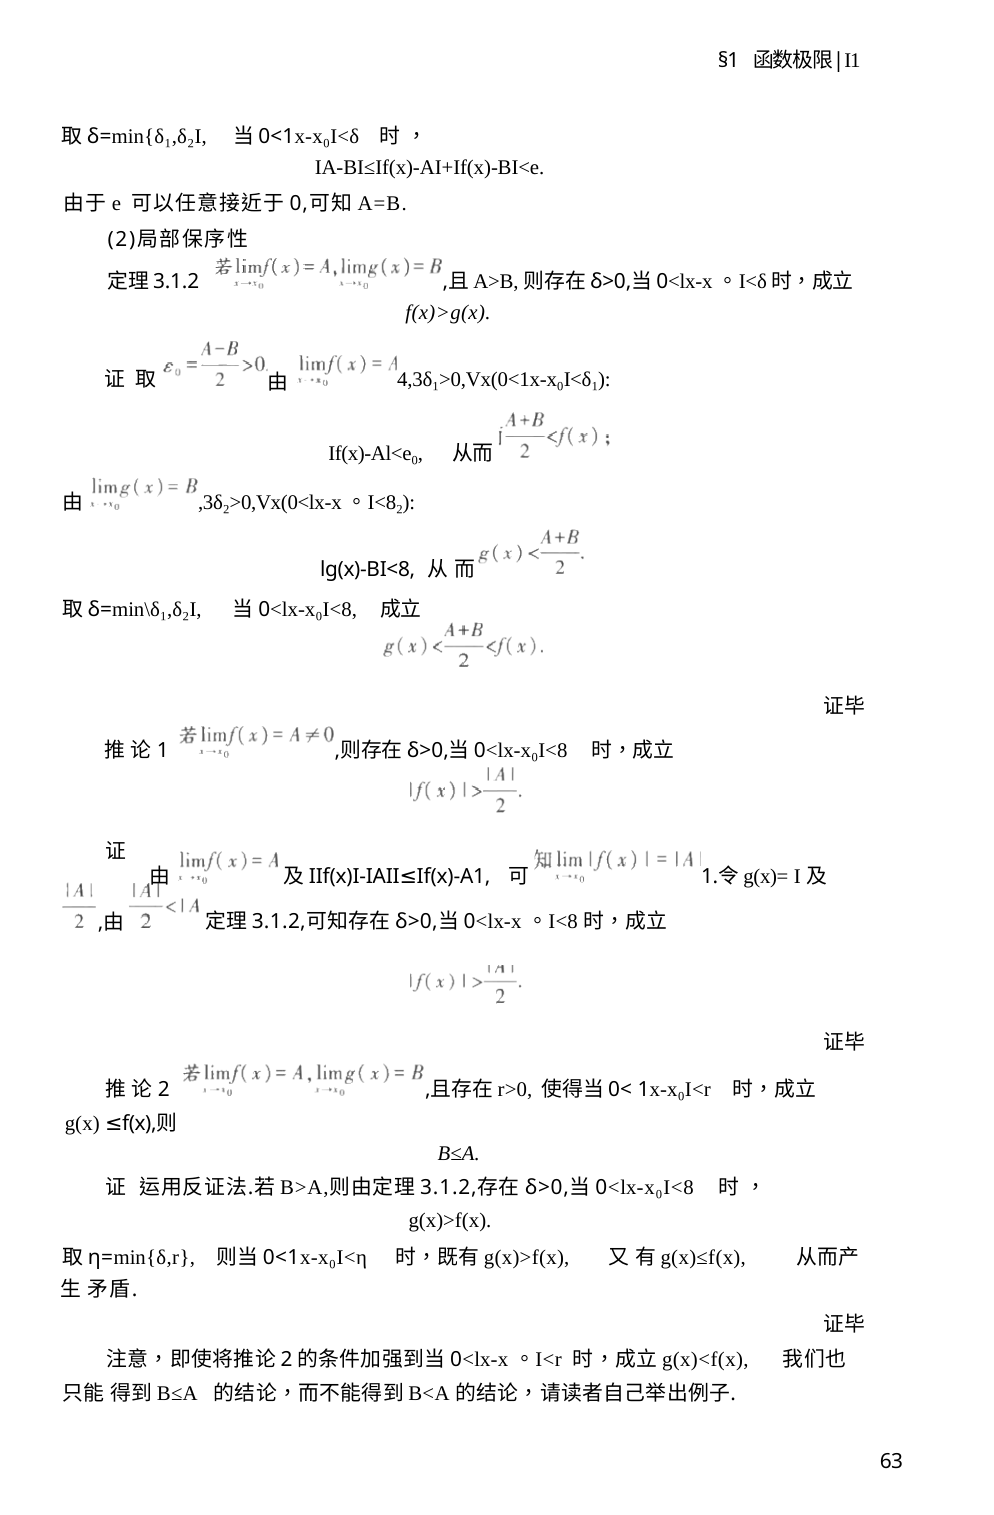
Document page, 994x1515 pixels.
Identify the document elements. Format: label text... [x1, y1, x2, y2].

text 取δ=min\δ₁,δ₂I, 当 0<lx-x₀I<8, 成立 [62, 596, 903, 621]
picture [138, 882, 149, 928]
picture [381, 621, 544, 669]
text 取η=min{δ,r}, 则当0<1x-x₀I<η 时，既有g(x)>f(x), 又 有g(x)≤f(x), 从而产生 矛盾. [60, 1242, 867, 1303]
text 由于e 可以任意接近于0,可知A=B. [63, 190, 903, 215]
text 证 [105, 837, 138, 864]
text If(x)-Al<e₀, 从而 [328, 409, 903, 466]
picture [60, 878, 98, 930]
picture [161, 338, 268, 387]
text 由 ,3δ₂>0,Vx(0<lx-x 。I<8₂): [62, 476, 903, 518]
picture [474, 526, 585, 576]
text (2)局部保序性 [107, 226, 903, 251]
text 取δ=min{δ₁,δ₂I, 当0<1x-x₀I<δ 时 ， [61, 123, 903, 148]
text 证 运用反证法.若B>A,则由定理3.1.2,存在δ>0,当0<lx-x₀I<8 时 ， [105, 1174, 903, 1199]
picture [407, 965, 524, 1005]
picture [534, 847, 701, 884]
text 定理3.1.2 ,且A>B, 则存在δ>0,当0<lx-x 。I<δ时，成立 [107, 256, 903, 297]
picture [88, 472, 198, 510]
text 证毕 [823, 1029, 903, 1055]
picture [179, 721, 335, 758]
picture [215, 253, 443, 289]
picture [293, 349, 397, 387]
picture [183, 1060, 425, 1097]
picture [407, 766, 523, 814]
picture [498, 409, 610, 461]
text g(x)>f(x). [408, 1212, 903, 1231]
text IA-BI≤If(x)-AI+If(x)-BI<e. [314, 159, 903, 178]
text 证 取 由 4,3δ₁>0,Vx(0<1x-x₀I<δ₁): [104, 339, 903, 396]
text 证毕 [823, 692, 903, 718]
picture [175, 847, 279, 884]
text lg(x)-BI<8, 从 而 [320, 526, 903, 582]
text 由 及IIf(x)I-IAII≤If(x)-A1, 可 1.令g(x)= I 及定理3.1.2,可知存在δ>0,当0<lx-x 。I<8 时，成立 [149, 847, 843, 934]
text 注意，即使将推论2的条件加强到当0<lx-x 。I<r 时，成立g(x)<f(x), 我们也只能 得到B≤A 的结论，而不能得到B<A 的结论，请读者自己举出例子. [62, 1344, 867, 1406]
text 推 论 2 ,且存在r>0, 使得当0< 1x-x₀I<r 时，成立g(x) ≤f(x),则 [64, 1061, 852, 1136]
text 证毕 [823, 1311, 903, 1337]
text B≤A. [437, 1146, 903, 1164]
text 推 论 1 ,则存在δ>0,当0<lx-x₀I<8 时，成立 [104, 724, 903, 766]
text f(x)>g(x). [405, 301, 903, 328]
